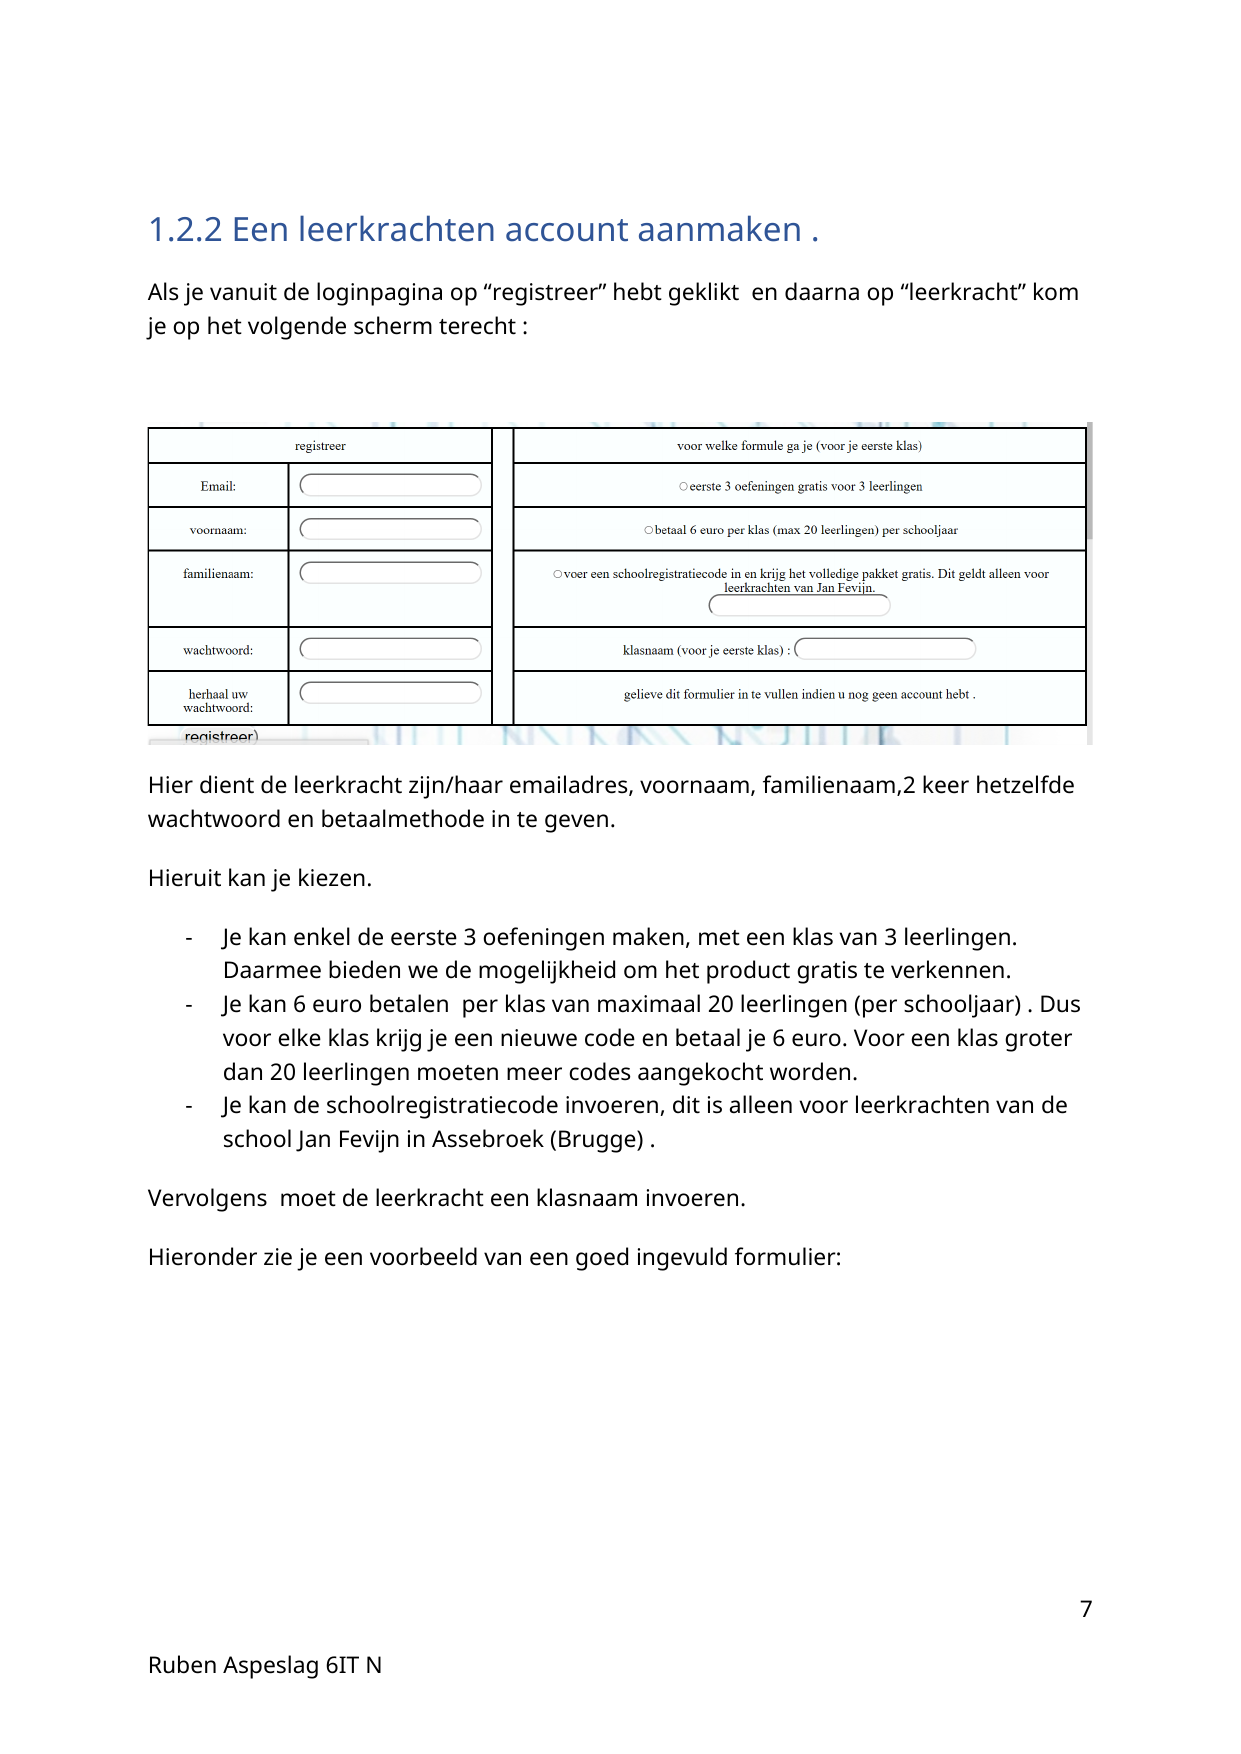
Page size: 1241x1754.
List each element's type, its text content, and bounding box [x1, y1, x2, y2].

picture [147, 422, 1093, 745]
list Je kan de schoolregistratiecode invoeren, dit is alleen voor leerkrachten van de school Jan Fevijn in Assebroek (Brugge) . [185, 1089, 1093, 1154]
text Als je vanuit de loginpagina op “registreer” hebt geklikt en daarna op “leerkracht” kom je op het volgende scherm terecht : [148, 276, 1093, 341]
text Hieruit kan je kiezen. [148, 862, 1093, 893]
list Je kan 6 euro betalen per klas van maximaal 20 leerlingen (per schooljaar) . Dus voor elke klas krijg je een nieuwe code en betaal je 6 euro. Voor een klas groter dan 20 leerlingen moeten meer codes aangekocht worden. [185, 988, 1093, 1087]
list Je kan enkel de eerste 3 oefeningen maken, met een klas van 3 leerlingen. Daarmee bieden we de mogelijkheid om het product gratis te verkennen. [185, 921, 1093, 986]
text Vervolgens moet de leerkracht een klasnaam invoeren. [148, 1182, 1093, 1213]
text Hieronder zie je een voorbeeld van een goed ingevuld formulier: [148, 1241, 1093, 1272]
text Hier dient de leerkracht zijn/haar emailadres, voornaam, familienaam,2 keer hetzelfde wachtwoord en betaalmethode in te geven. [148, 769, 1093, 834]
subtitle 1.2.2 Een leerkrachten account aanmaken . [148, 206, 1093, 251]
